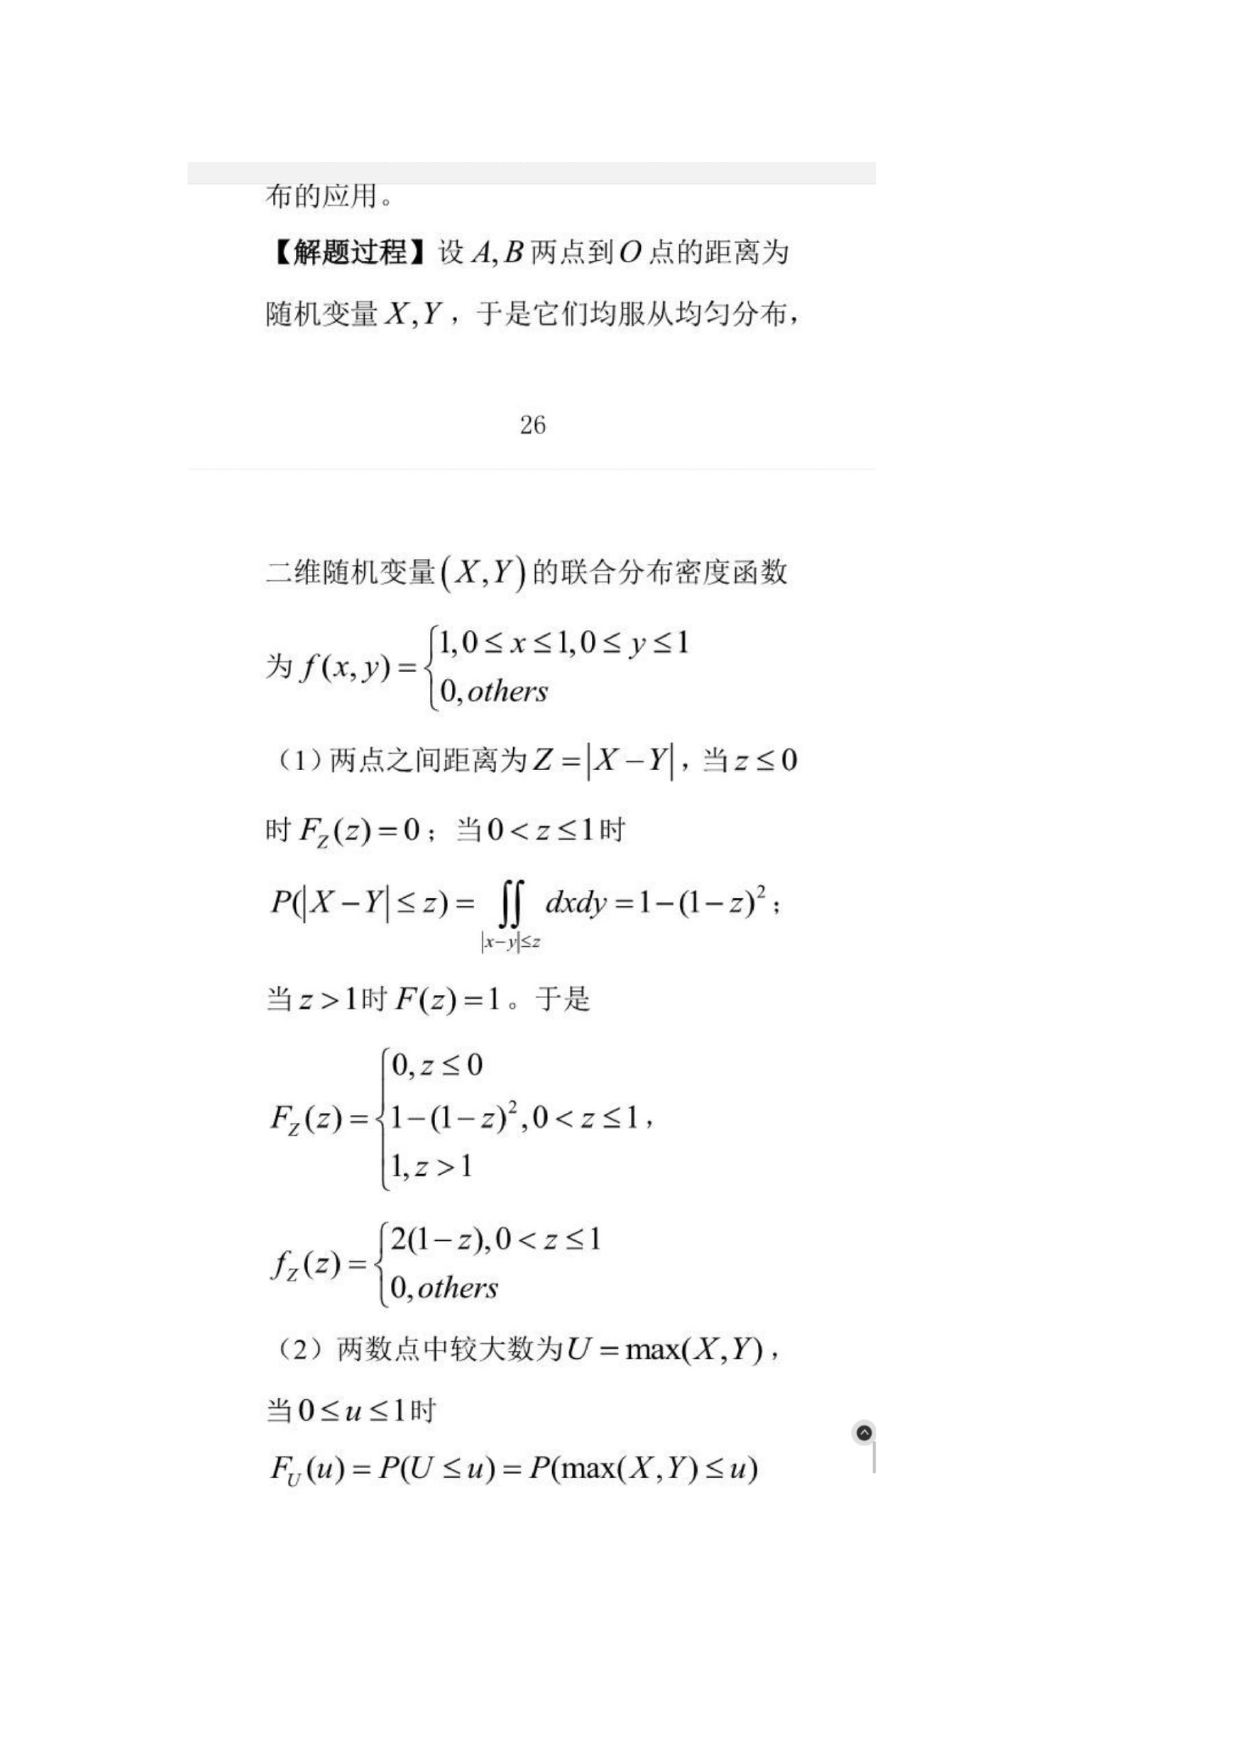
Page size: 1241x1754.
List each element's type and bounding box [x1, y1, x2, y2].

picture [187, 162, 877, 1497]
